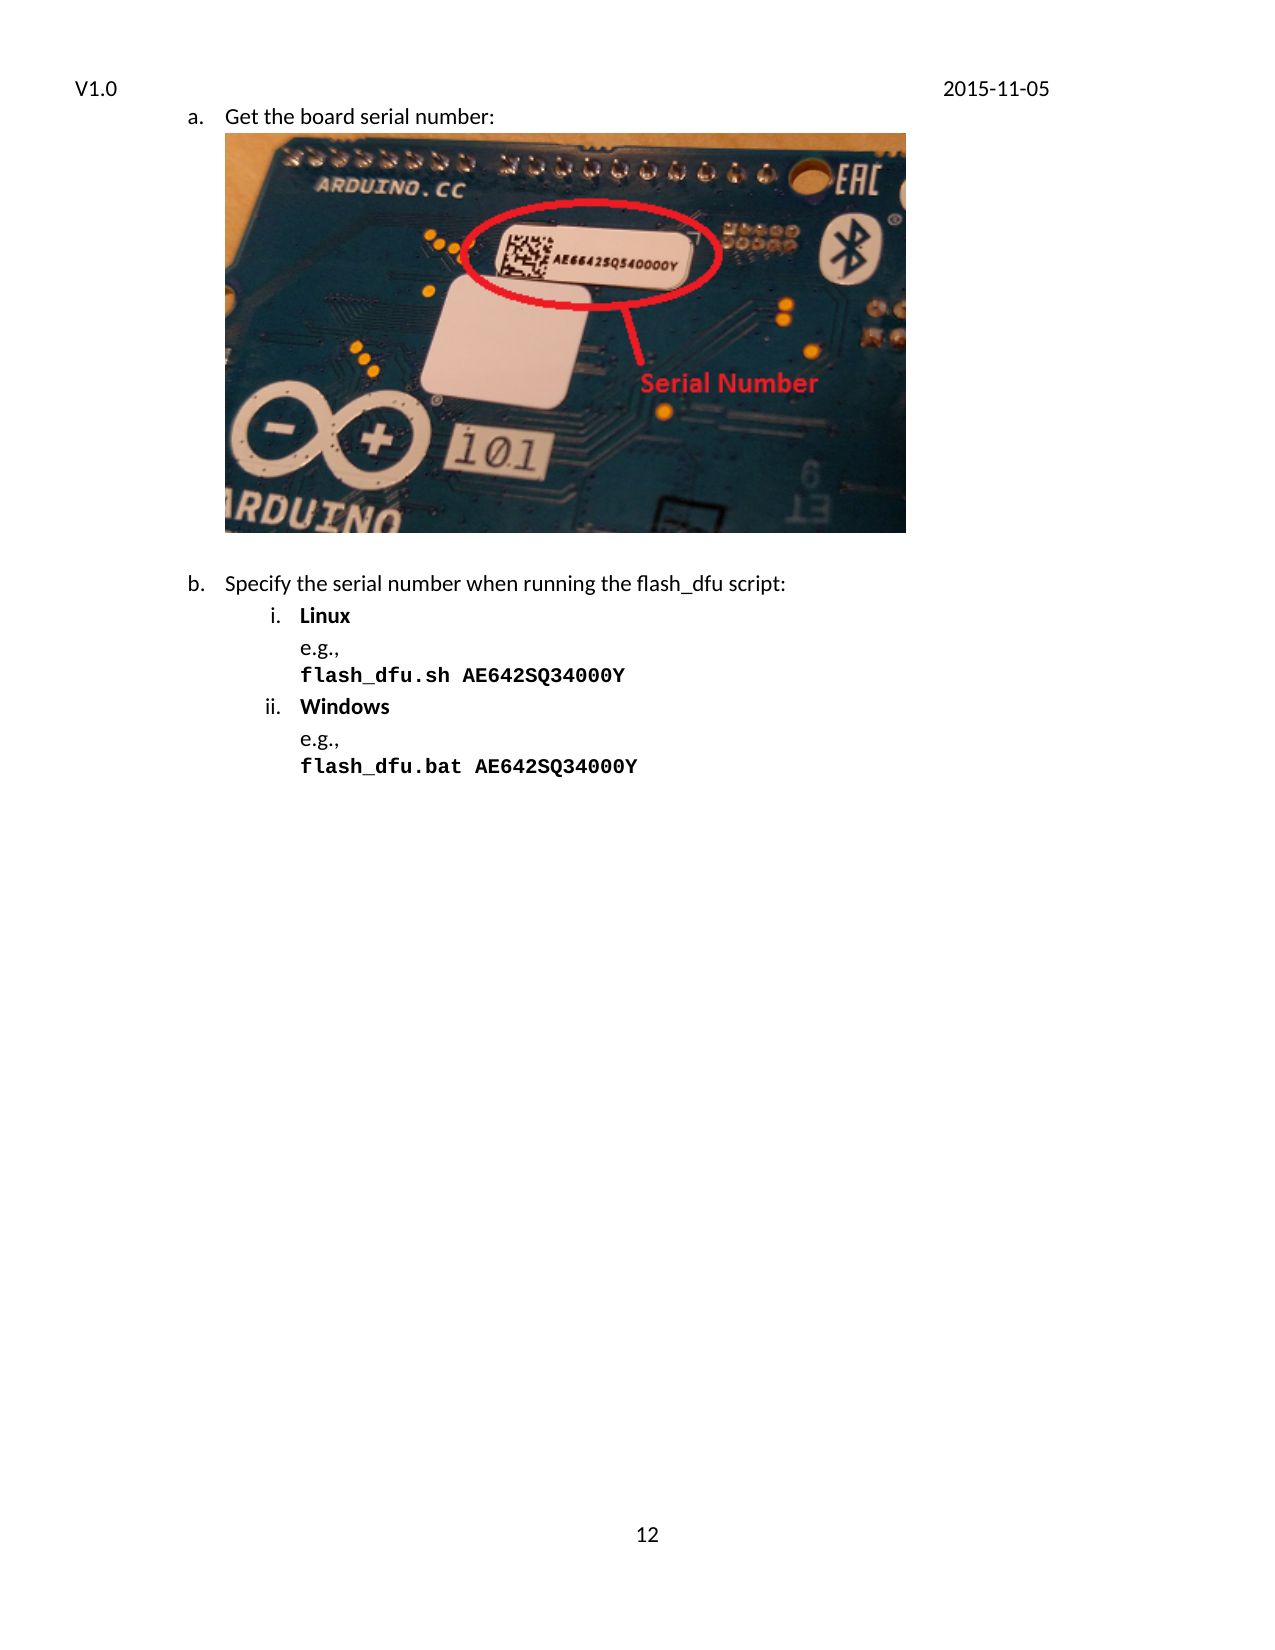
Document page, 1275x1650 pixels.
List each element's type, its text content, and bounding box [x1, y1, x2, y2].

list Linux e.g., flash_dfu.sh AE642SQ34000Y [281, 601, 1219, 688]
picture [225, 133, 906, 533]
list Windows e.g., flash_dfu.bat AE642SQ34000Y [281, 692, 1219, 779]
list Specify the serial number when running the flash_dfu script: [187, 569, 1219, 597]
